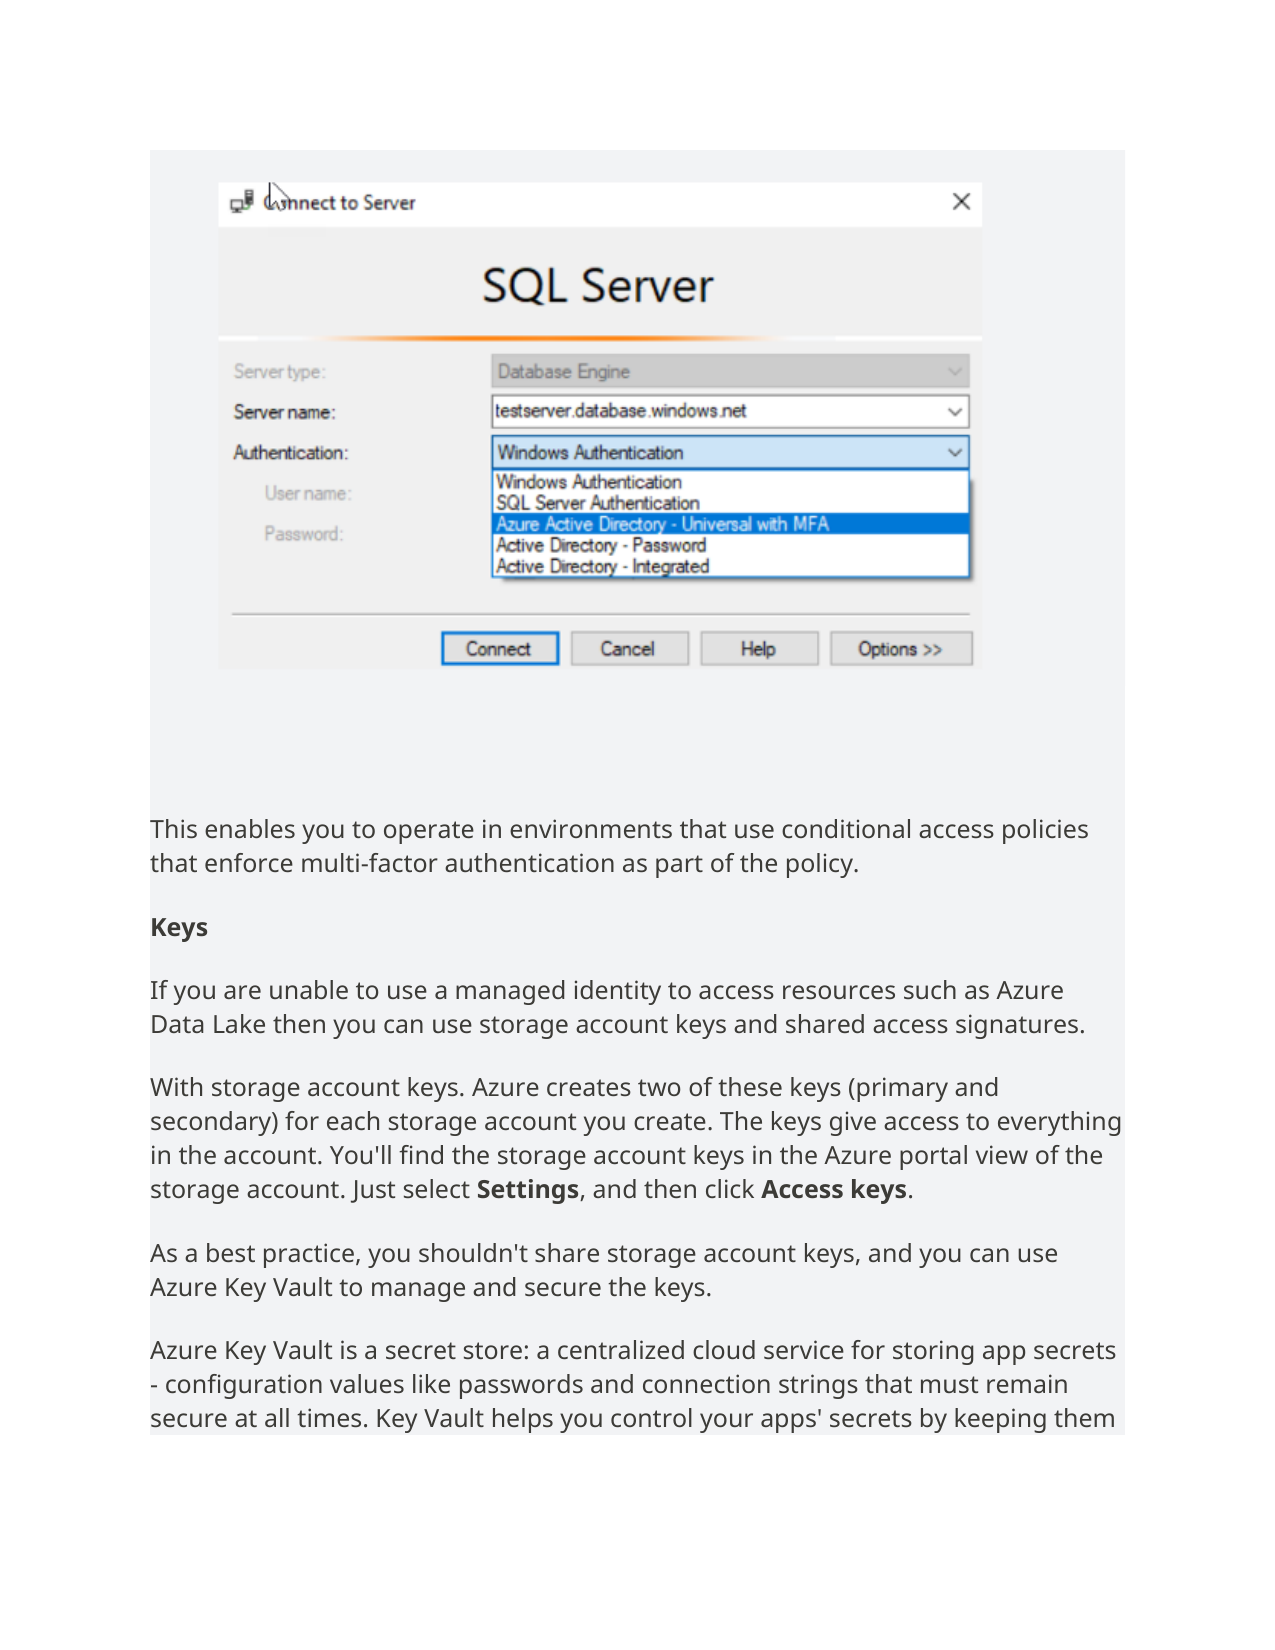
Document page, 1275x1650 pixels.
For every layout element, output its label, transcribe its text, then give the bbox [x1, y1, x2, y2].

text Keys [150, 909, 1125, 943]
text If you are unable to use a managed identity to access resources such as Azure Data Lake then you can use storage account keys and shared access signatures. [150, 972, 1125, 1041]
picture [150, 150, 1125, 686]
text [150, 1332, 1125, 1435]
text This enables you to operate in environments that use conditional access policies that enforce multi-factor authentication as part of the policy. [150, 812, 1125, 880]
text With storage account keys. Azure creates two of these keys (primary and secondary) for each storage account you create. The keys give access to everything in the account. You'll find the storage account keys in the Azure portal view of the storage account. Just select Settings, and then click Access keys. [150, 1070, 1125, 1206]
text As a best practice, you shouldn't share storage account keys, and you can use Azure Key Vault to manage and secure the keys. [150, 1235, 1125, 1303]
